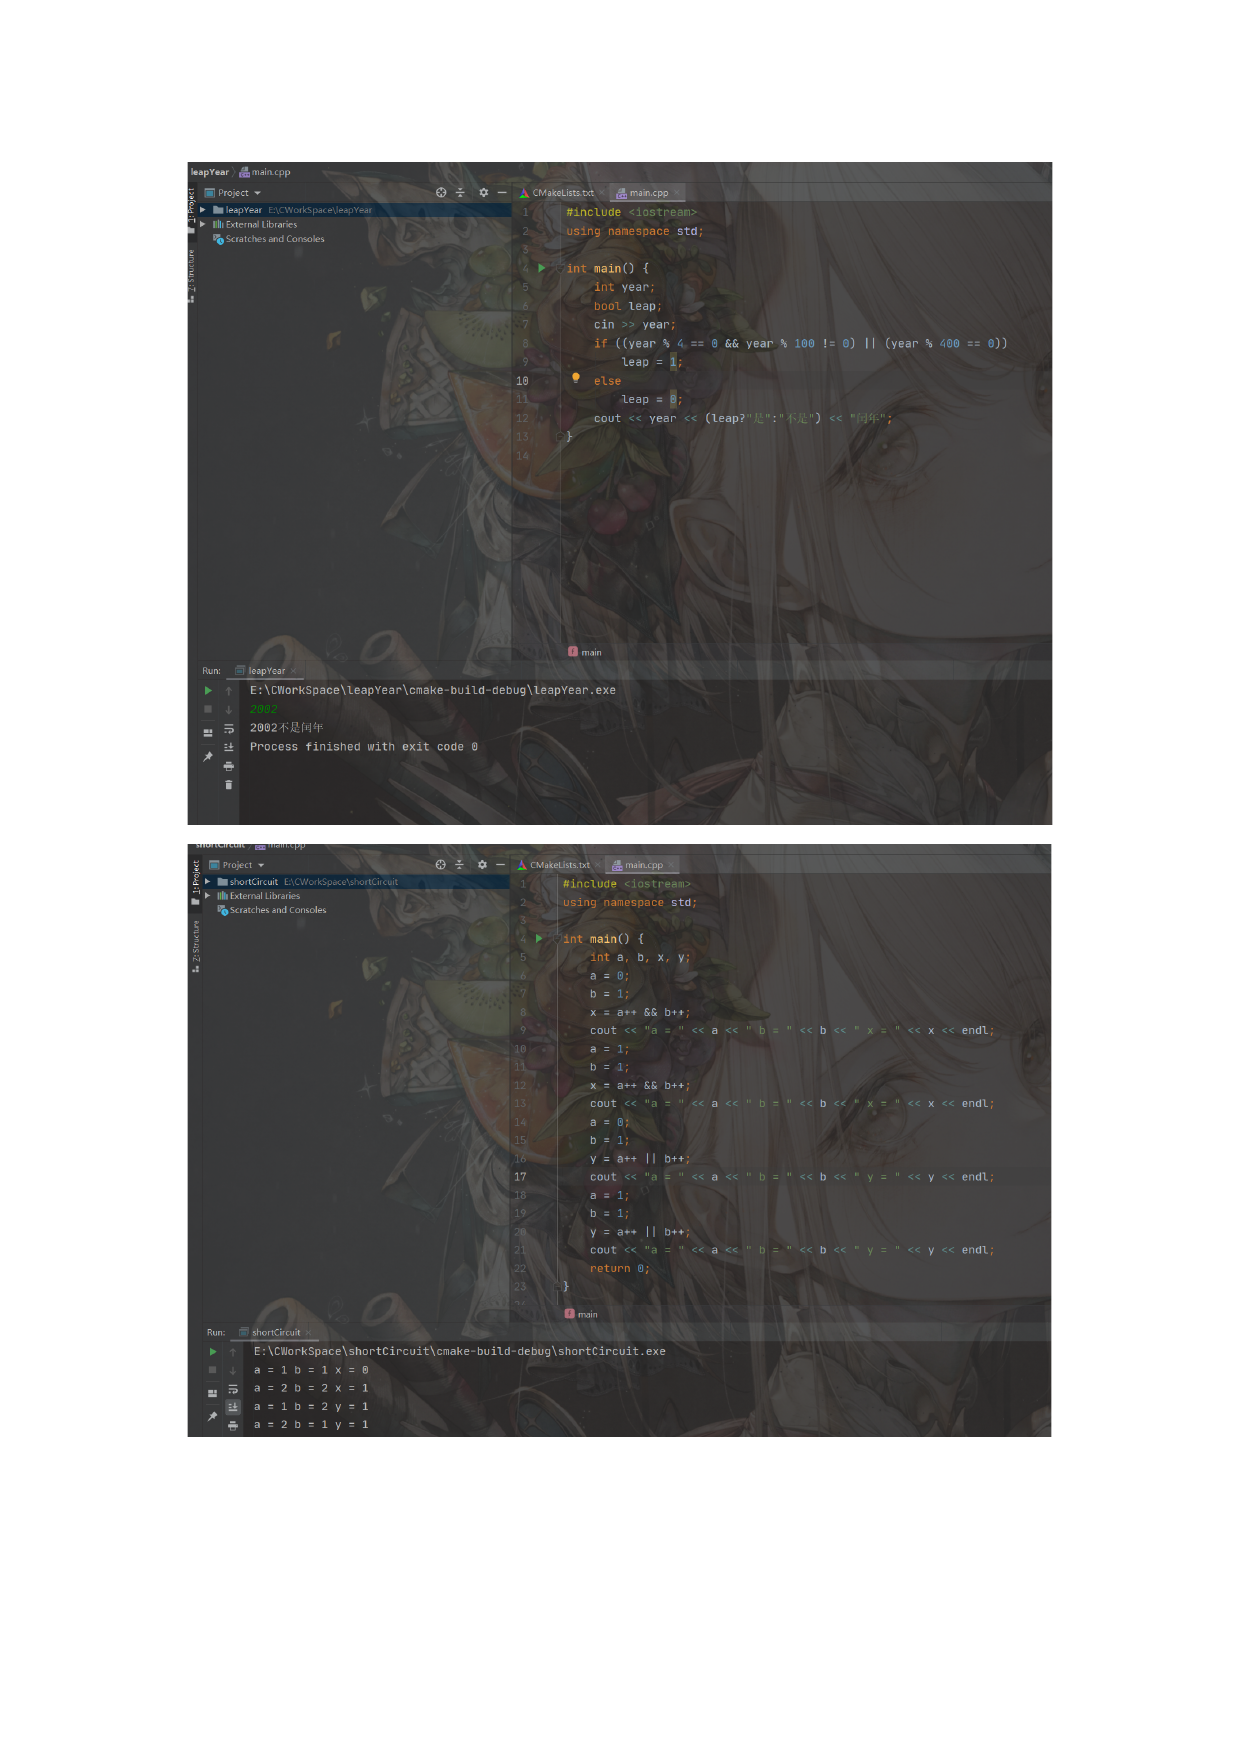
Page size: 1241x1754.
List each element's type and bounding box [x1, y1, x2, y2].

picture [187, 162, 1053, 825]
picture [187, 844, 1052, 1437]
